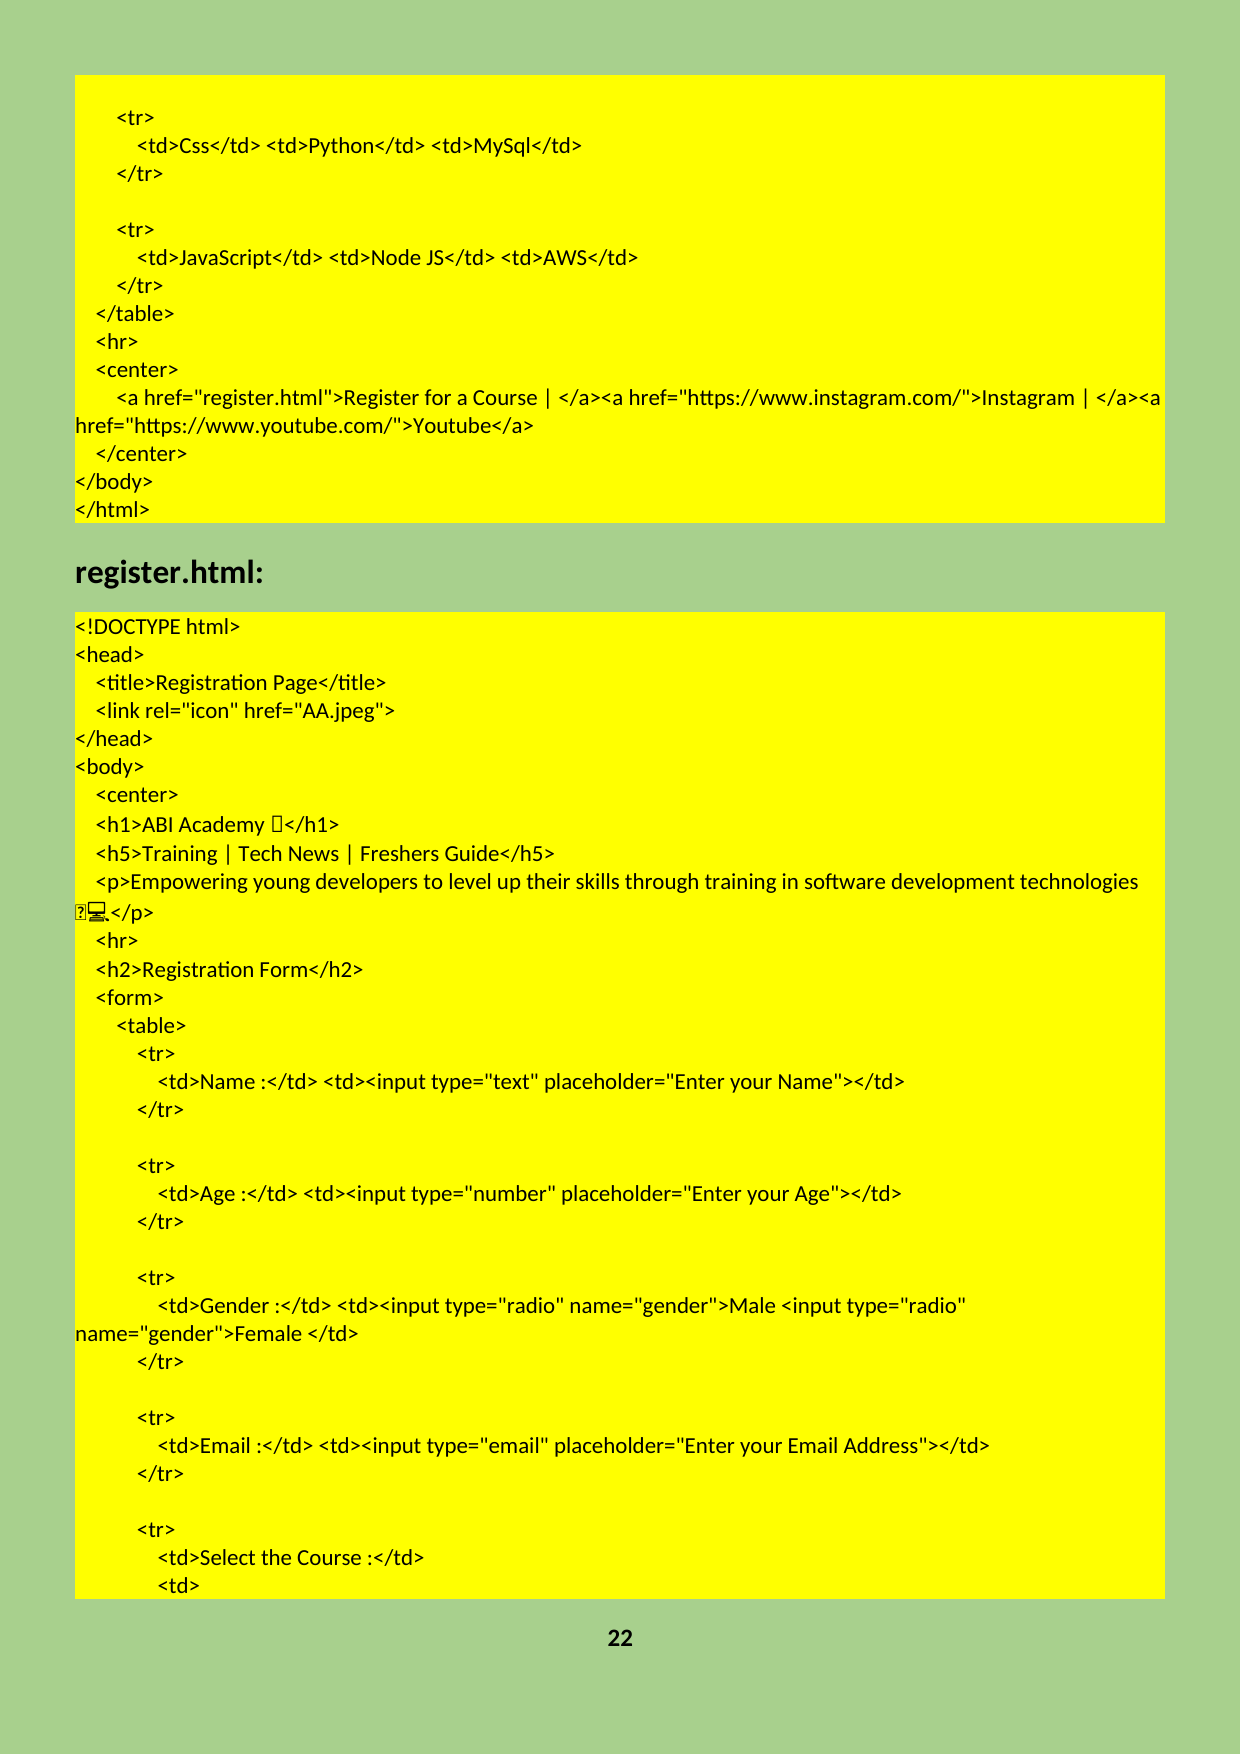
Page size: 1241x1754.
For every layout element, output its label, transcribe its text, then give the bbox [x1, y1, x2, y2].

text <tr> [75, 1515, 1165, 1543]
text <h2>Registration Form</h2> [75, 955, 1165, 983]
text <tr> [75, 1039, 1165, 1067]
text </tr> [75, 1347, 1165, 1375]
text </tr> [75, 159, 1165, 187]
text </center> [75, 439, 1165, 467]
text <title>Registration Page</title> [75, 668, 1165, 696]
text <form> [75, 983, 1165, 1011]
text </tr> [75, 1207, 1165, 1235]
text </tr> [75, 271, 1165, 299]
text <td>Css</td> <td>Python</td> <td>MySql</td> [75, 131, 1165, 159]
text <td>Select the Course :</td> [75, 1543, 1165, 1571]
text </table> [75, 299, 1165, 327]
text <td>Email :</td> <td><input type="email" placeholder="Enter your Email Address"></td> [75, 1431, 1165, 1459]
text <tr> [75, 103, 1165, 131]
text <tr> [75, 1403, 1165, 1431]
text </tr> [75, 1459, 1165, 1487]
text <table> [75, 1011, 1165, 1039]
text <td>Gender :</td> <td><input type="radio" name="gender">Male <input type="radio" name="gender">Female </td> [75, 1291, 1165, 1347]
text </html> [75, 495, 1165, 523]
text <tr> [75, 215, 1165, 243]
text <body> [75, 752, 1165, 780]
text <h5>Training | Tech News | Freshers Guide</h5> [75, 839, 1165, 867]
text <!DOCTYPE html> [75, 612, 1165, 640]
text <link rel="icon" href="AA.jpeg"> [75, 696, 1165, 724]
text <td>JavaScript</td> <td>Node JS</td> <td>AWS</td> [75, 243, 1165, 271]
text register.html: [75, 551, 1165, 592]
text <center> [75, 780, 1165, 808]
text </head> [75, 724, 1165, 752]
text <h1>ABI Academy 🚀</h1> [75, 808, 1165, 839]
text <hr> [75, 327, 1165, 355]
text <tr> [75, 1151, 1165, 1179]
text <td> [75, 1571, 1165, 1599]
text <center> [75, 355, 1165, 383]
text </body> [75, 467, 1165, 495]
text </tr> [75, 1095, 1165, 1123]
text <tr> [75, 1263, 1165, 1291]
text <a href="register.html">Register for a Course | </a><a href="https://www.instagram.com/">Instagram | </a><a href="https://www.youtube.com/">Youtube</a> [75, 383, 1165, 439]
text <hr> [75, 927, 1165, 955]
text <head> [75, 640, 1165, 668]
text <td>Name :</td> <td><input type="text" placeholder="Enter your Name"></td> [75, 1067, 1165, 1095]
text <p>Empowering young developers to level up their skills through training in software development technologies 🧑‍💻</p> [75, 867, 1165, 927]
text <td>Age :</td> <td><input type="number" placeholder="Enter your Age"></td> [75, 1179, 1165, 1207]
